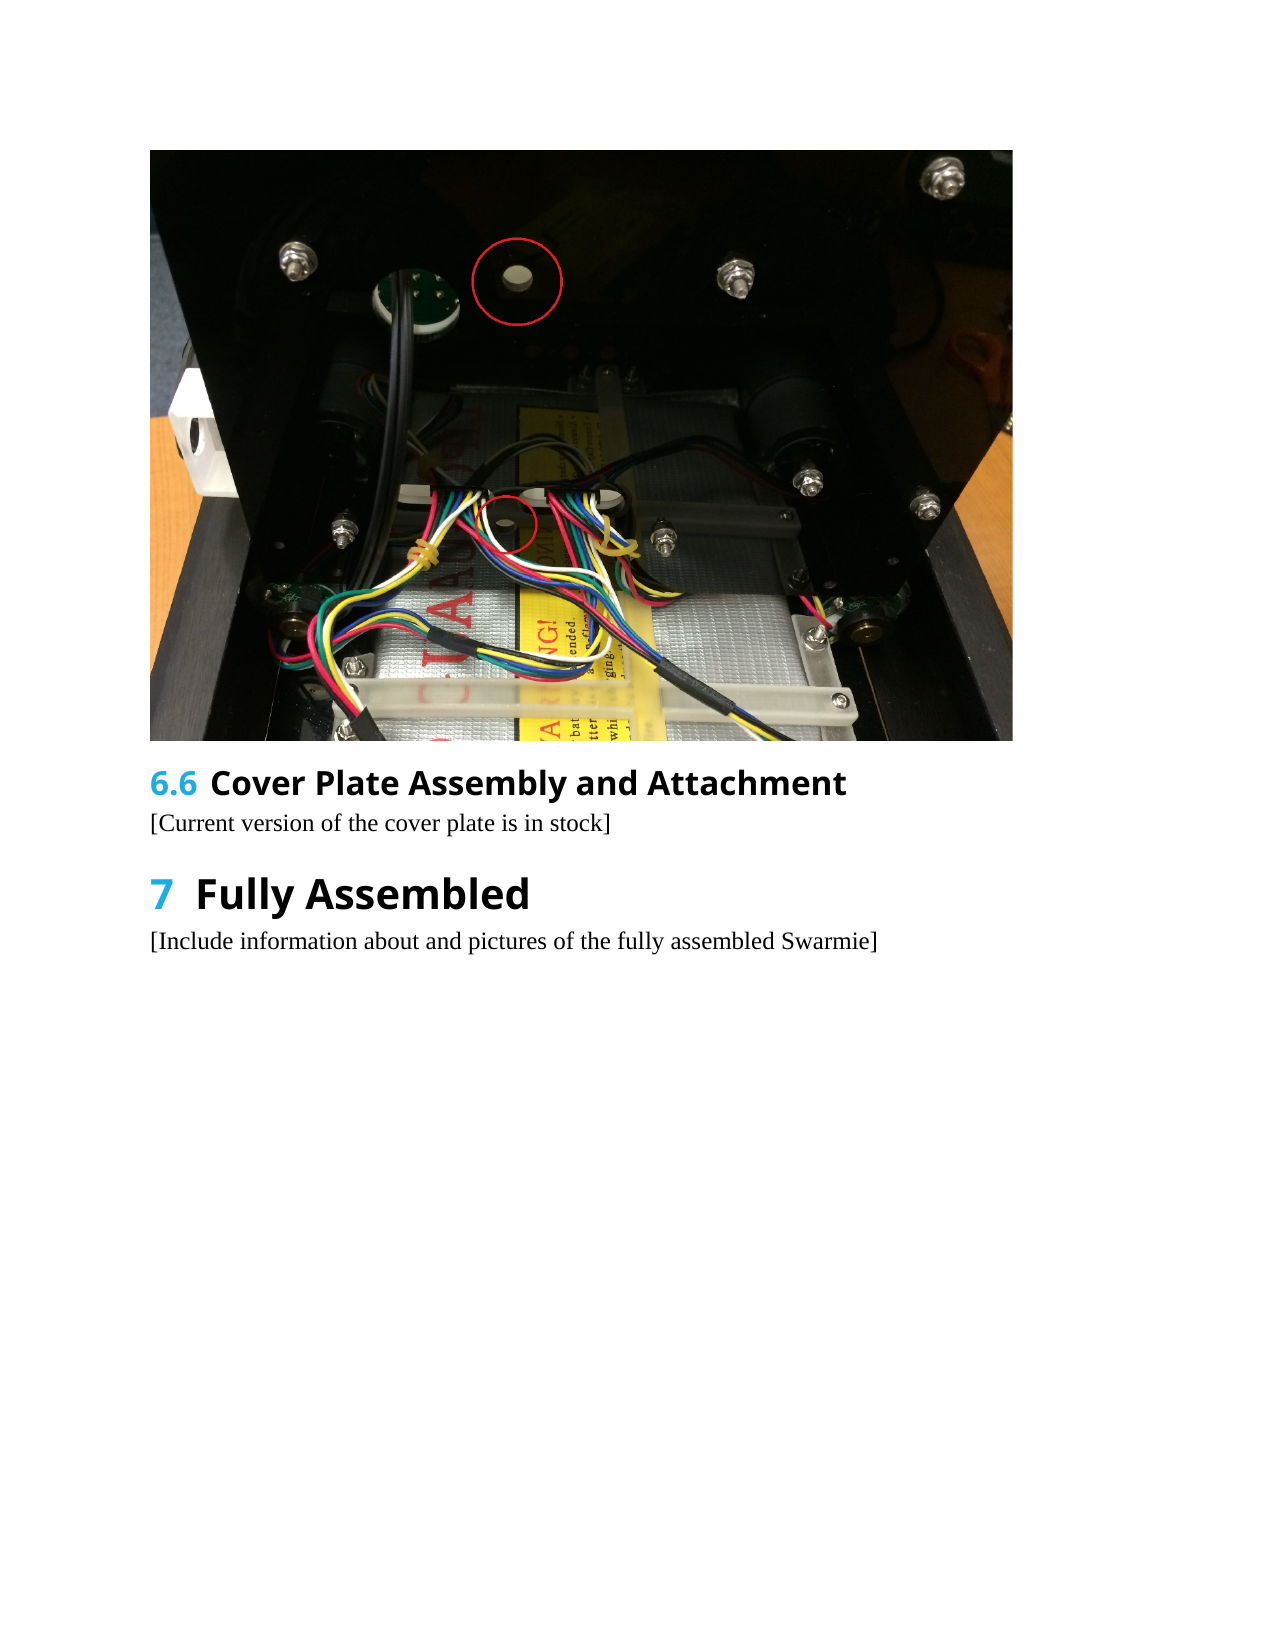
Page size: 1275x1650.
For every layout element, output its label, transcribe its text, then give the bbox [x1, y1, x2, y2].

picture [150, 150, 1013, 741]
text [Include information about and pictures of the fully assembled Swarmie] [150, 926, 1125, 954]
text [Current version of the cover plate is in stock] [150, 808, 1125, 837]
subtitle Cover Plate Assembly and Attachment [150, 759, 1125, 805]
subtitle Fully Assembled [150, 864, 1125, 921]
